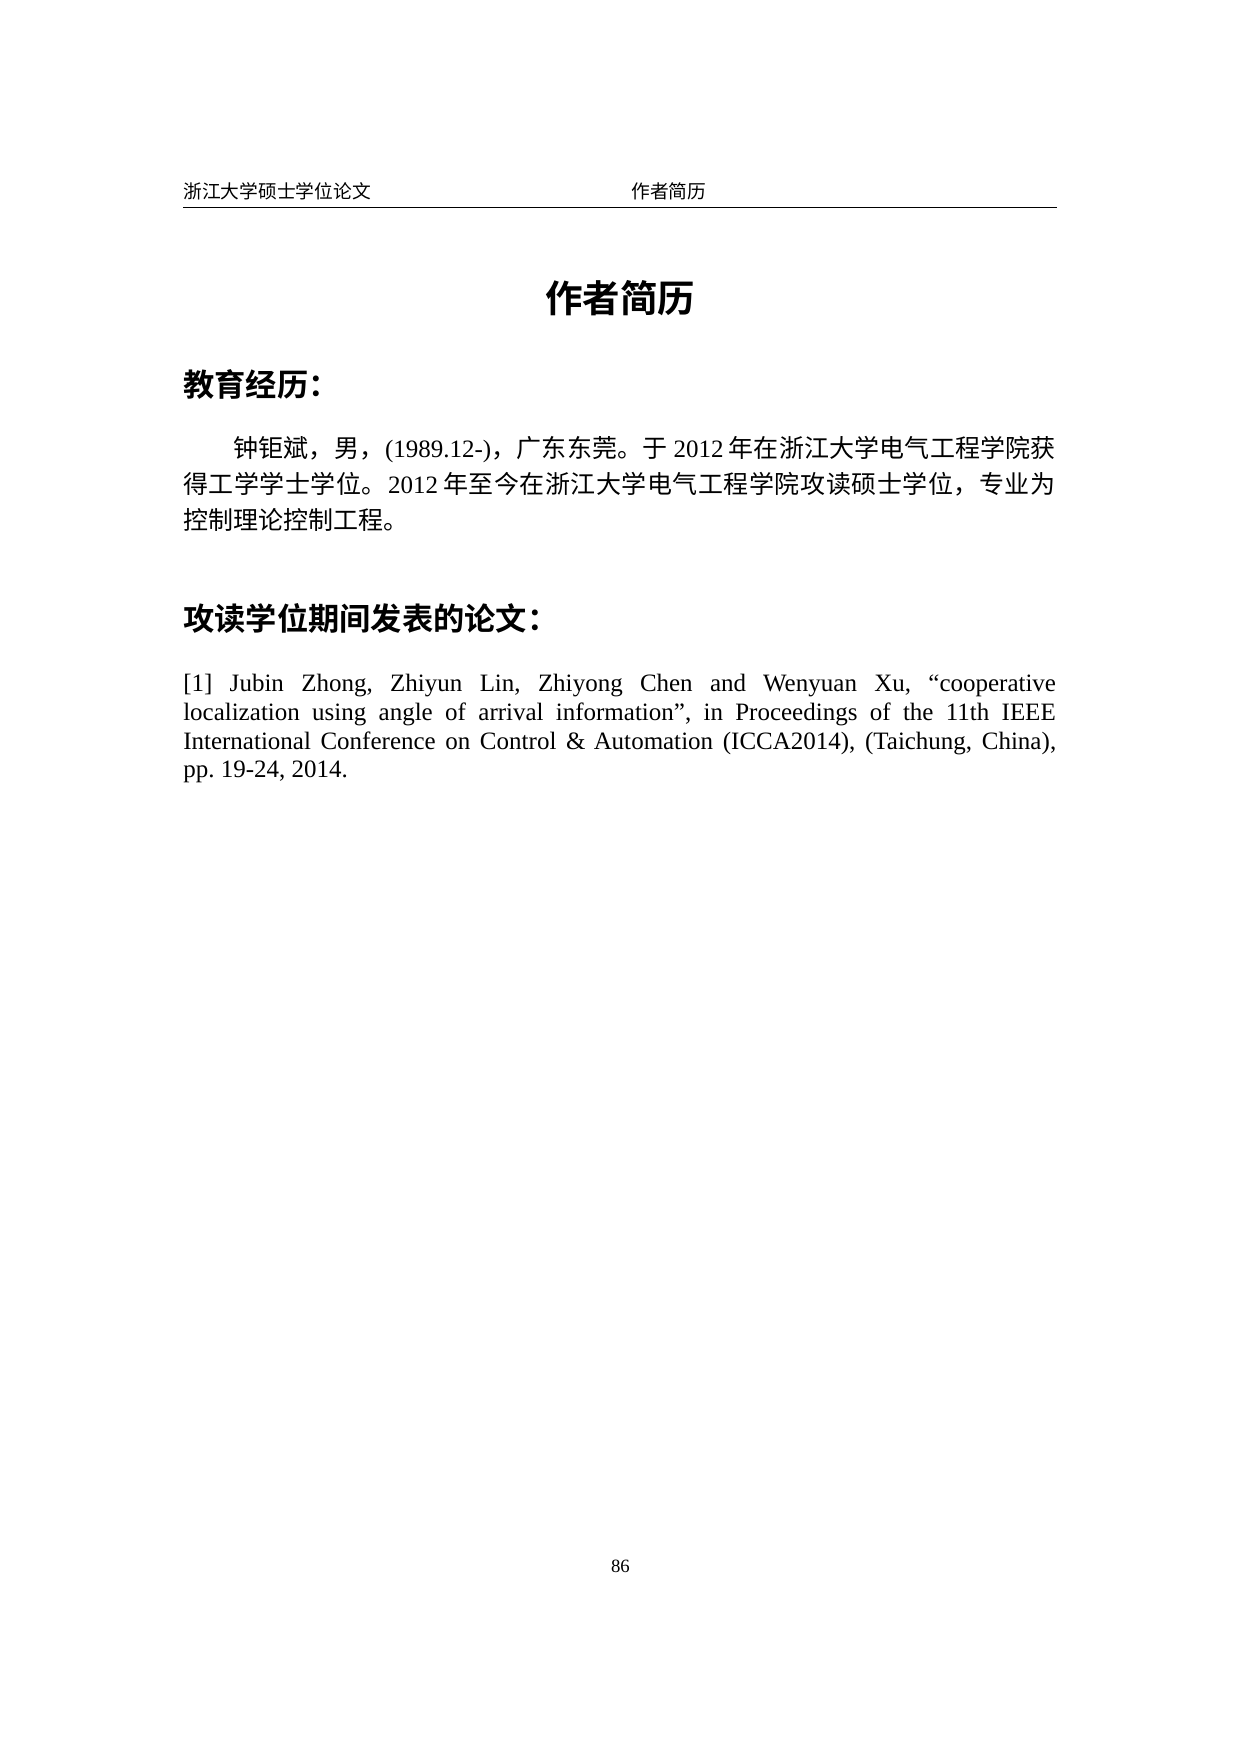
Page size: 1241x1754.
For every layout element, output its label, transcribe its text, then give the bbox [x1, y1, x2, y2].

title 作者简历 [183, 268, 1057, 323]
text 钟钜斌，男，(1989.12-)，广东东莞。于2012年在浙江大学电气工程学院获得工学学士学位。2012年至今在浙江大学电气工程学院攻读硕士学位，专业为控制理论控制工程。 [183, 428, 1057, 537]
text 攻读学位期间发表的论文： [183, 594, 1057, 639]
text 教育经历： [183, 360, 1057, 406]
text [1] Jubin Zhong, Zhiyun Lin, Zhiyong Chen and Wenyuan Xu, “cooperative localization using angle of arrival information”, in Proceedings of the 11th IEEE International Conference on Control & Automation (ICCA2014), (Taichung, China), pp. 19-24, 2014. [183, 668, 1057, 783]
